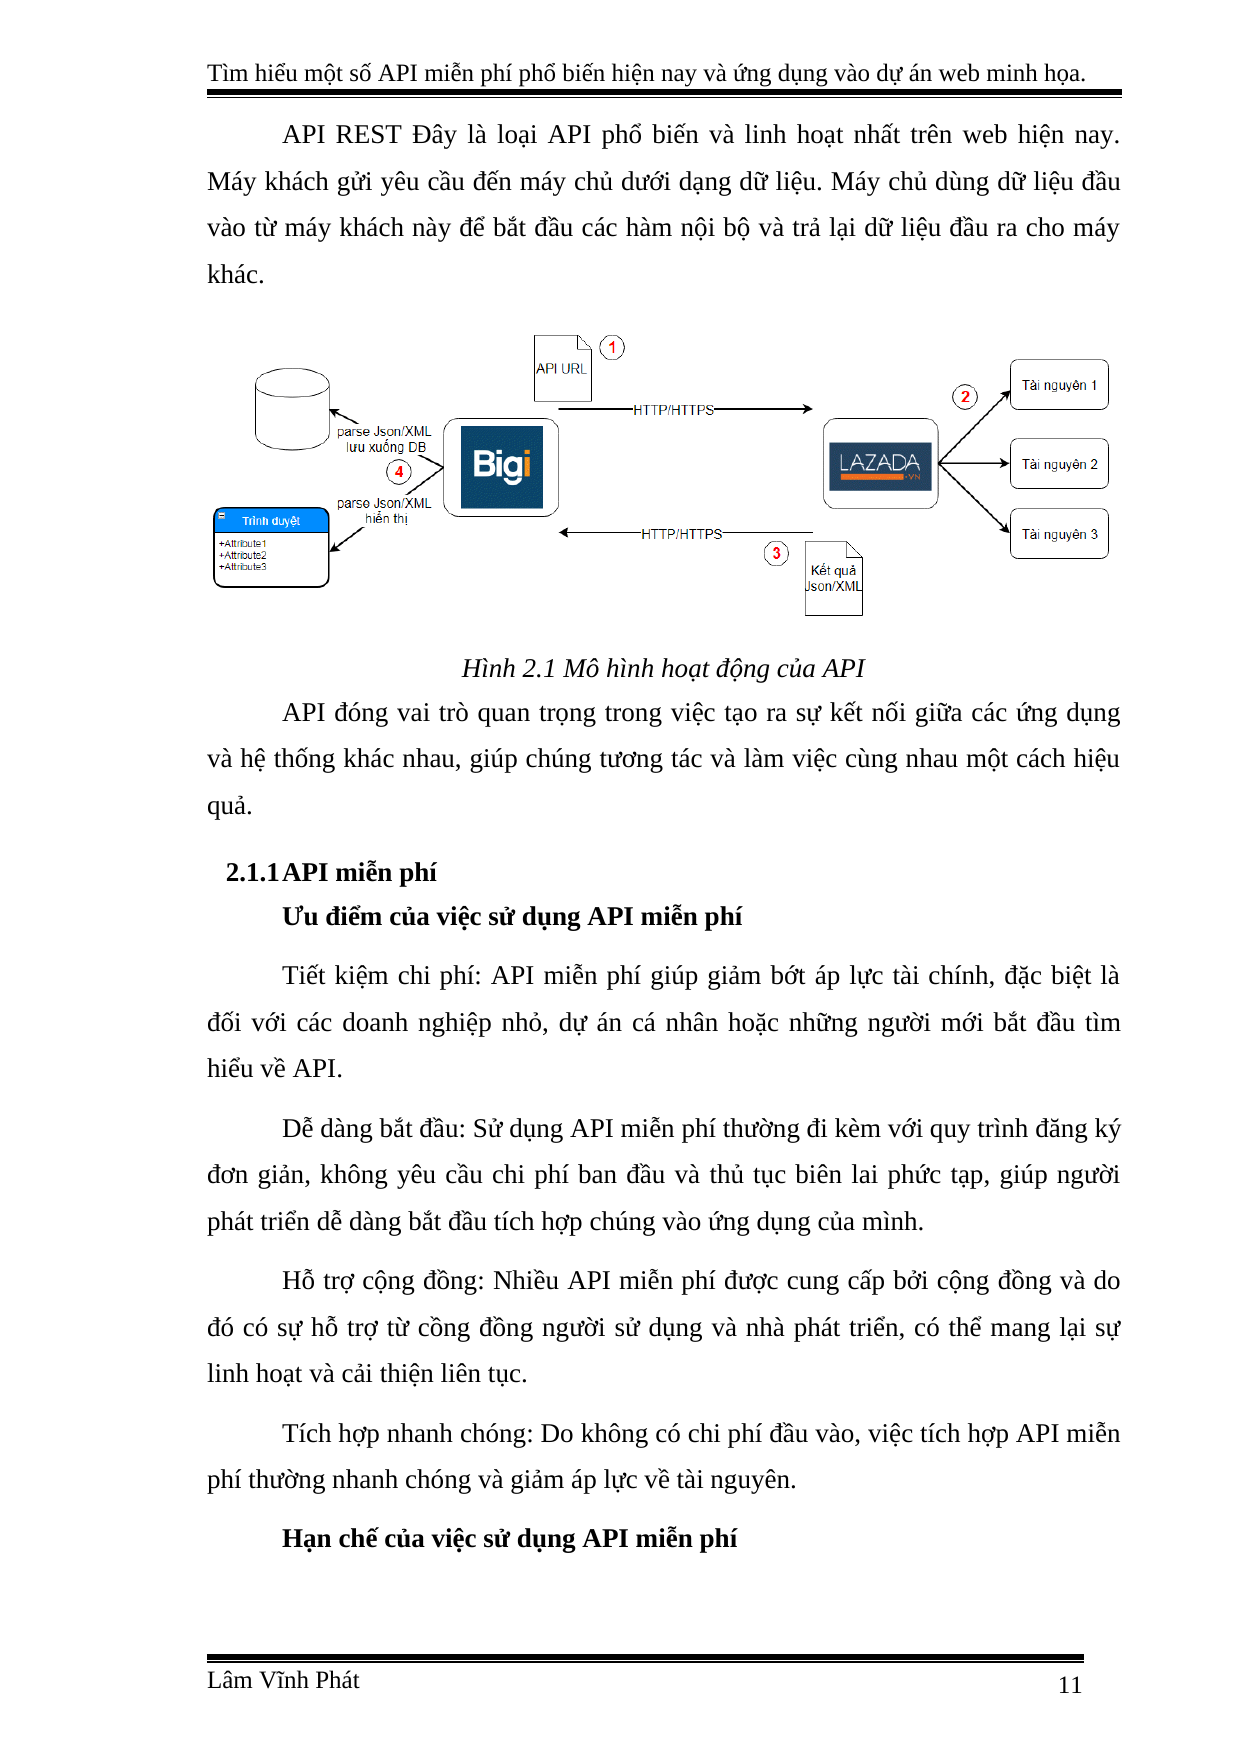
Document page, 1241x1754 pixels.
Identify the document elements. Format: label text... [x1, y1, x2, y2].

text Dễ dàng bắt đầu: Sử dụng API miễn phí thường đi kèm với quy trình đăng ký đơn giản, không yêu cầu chi phí ban đầu và thủ tục biên lai phức tạp, giúp người phát triển dễ dàng bắt đầu tích hợp chúng vào ứng dụng của mình. [207, 1112, 1122, 1236]
text Ưu điểm của việc sử dụng API miễn phí [207, 900, 1122, 931]
text API đóng vai trò quan trọng trong việc tạo ra sự kết nối giữa các ứng dụng và hệ thống khác nhau, giúp chúng tương tác và làm việc cùng nhau một cách hiệu quả. [207, 696, 1122, 820]
picture [206, 317, 1121, 626]
text Hạn chế của việc sử dụng API miễn phí [207, 1523, 1122, 1554]
text Tiết kiệm chi phí: API miễn phí giúp giảm bớt áp lực tài chính, đặc biệt là đối với các doanh nghiệp nhỏ, dự án cá nhân hoặc những người mới bắt đầu tìm hiểu về API. [207, 959, 1122, 1084]
text API REST Đây là loại API phổ biến và linh hoạt nhất trên web hiện nay. Máy khách gửi yêu cầu đến máy chủ dưới dạng dữ liệu. Máy chủ dùng dữ liệu đầu vào từ máy khách này để bắt đầu các hàm nội bộ và trả lại dữ liệu đầu ra cho máy khác. [207, 118, 1122, 289]
subtitle API miễn phí [226, 856, 1122, 888]
text Hỗ trợ cộng đồng: Nhiều API miễn phí được cung cấp bởi cộng đồng và do đó có sự hỗ trợ từ cồng đồng người sử dụng và nhà phát triển, có thể mang lại sự linh hoạt và cải thiện liên tục. [207, 1264, 1122, 1389]
text Tích hợp nhanh chóng: Do không có chi phí đầu vào, việc tích hợp API miễn phí thường nhanh chóng và giảm áp lực về tài nguyên. [207, 1417, 1122, 1494]
text Hình 2.1 Mô hình hoạt động của API [207, 652, 1122, 683]
